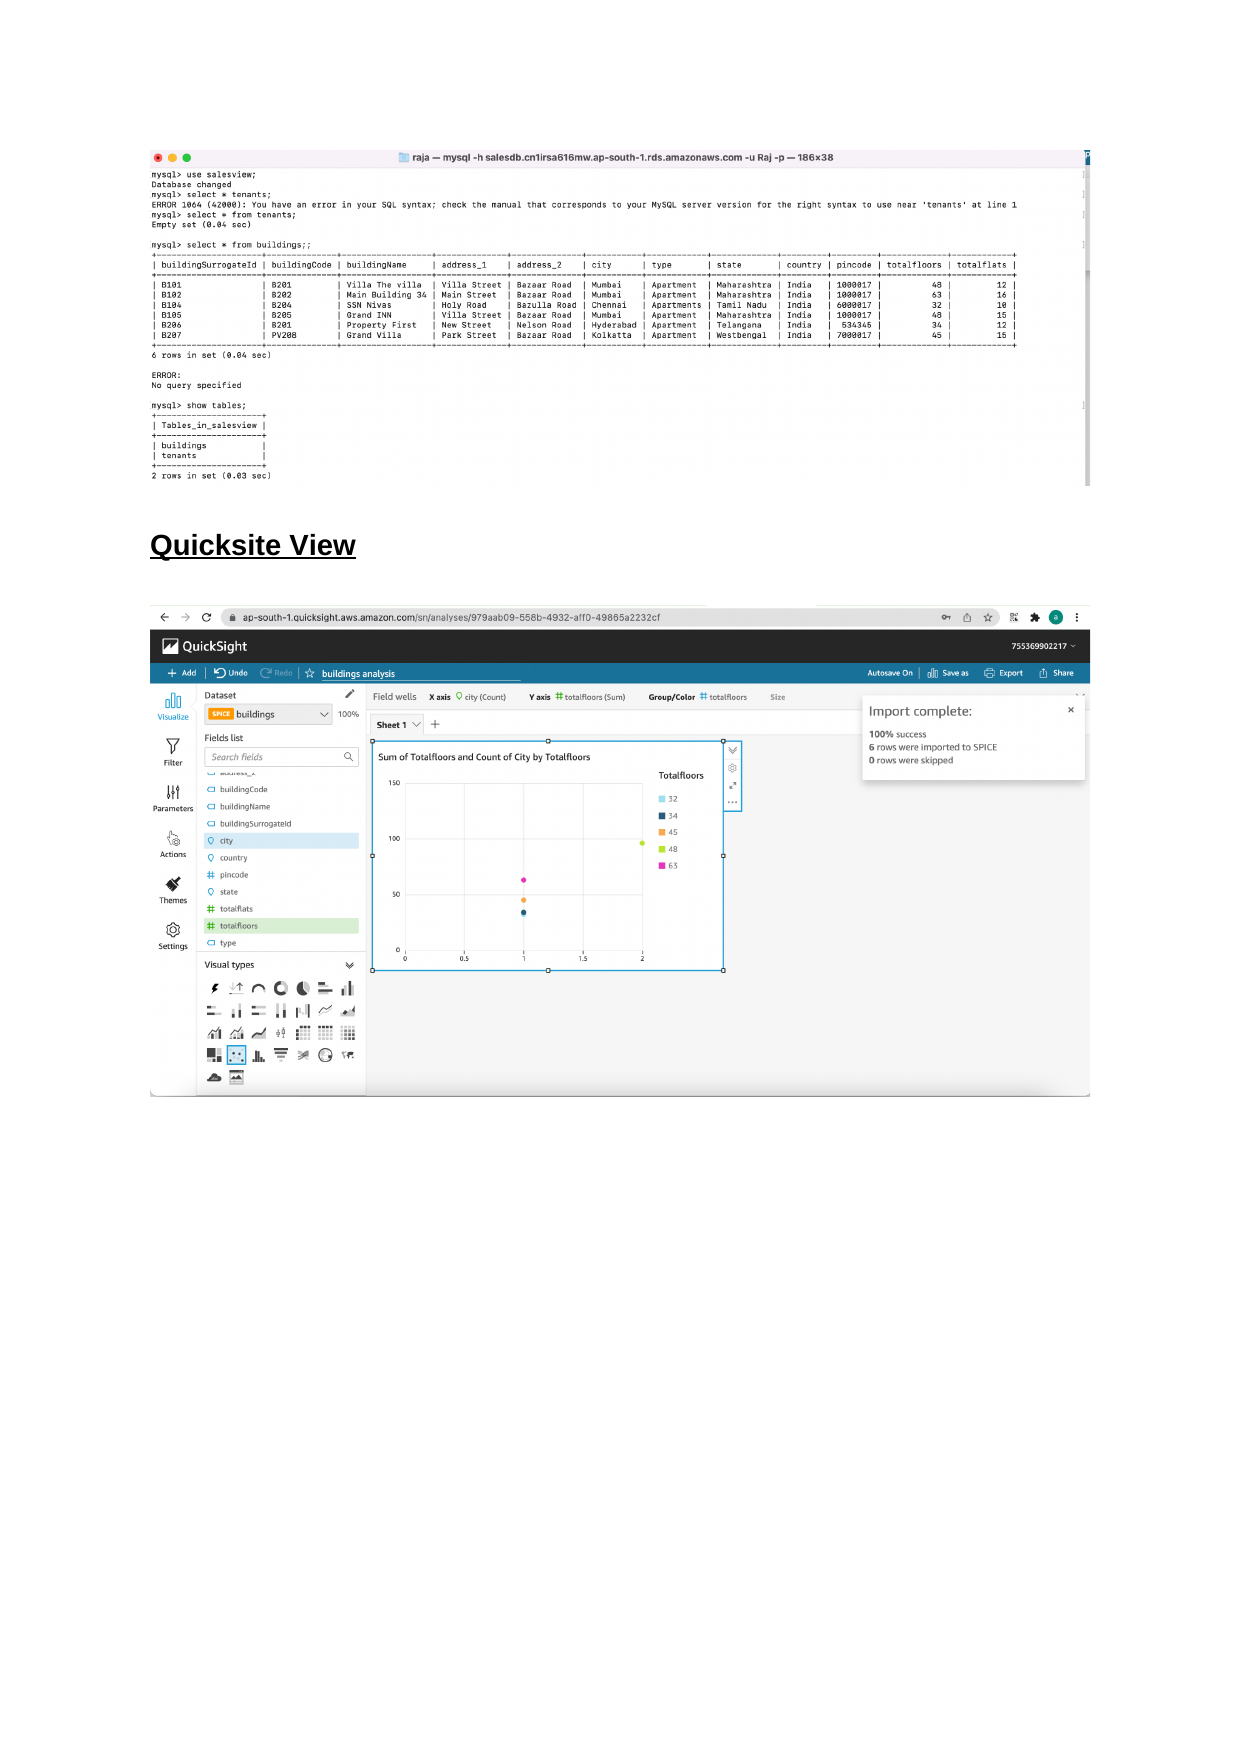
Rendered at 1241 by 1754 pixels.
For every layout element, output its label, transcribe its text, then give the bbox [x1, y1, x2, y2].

picture [150, 605, 1091, 1097]
text Quicksite View [150, 528, 1090, 561]
picture [150, 150, 1091, 486]
